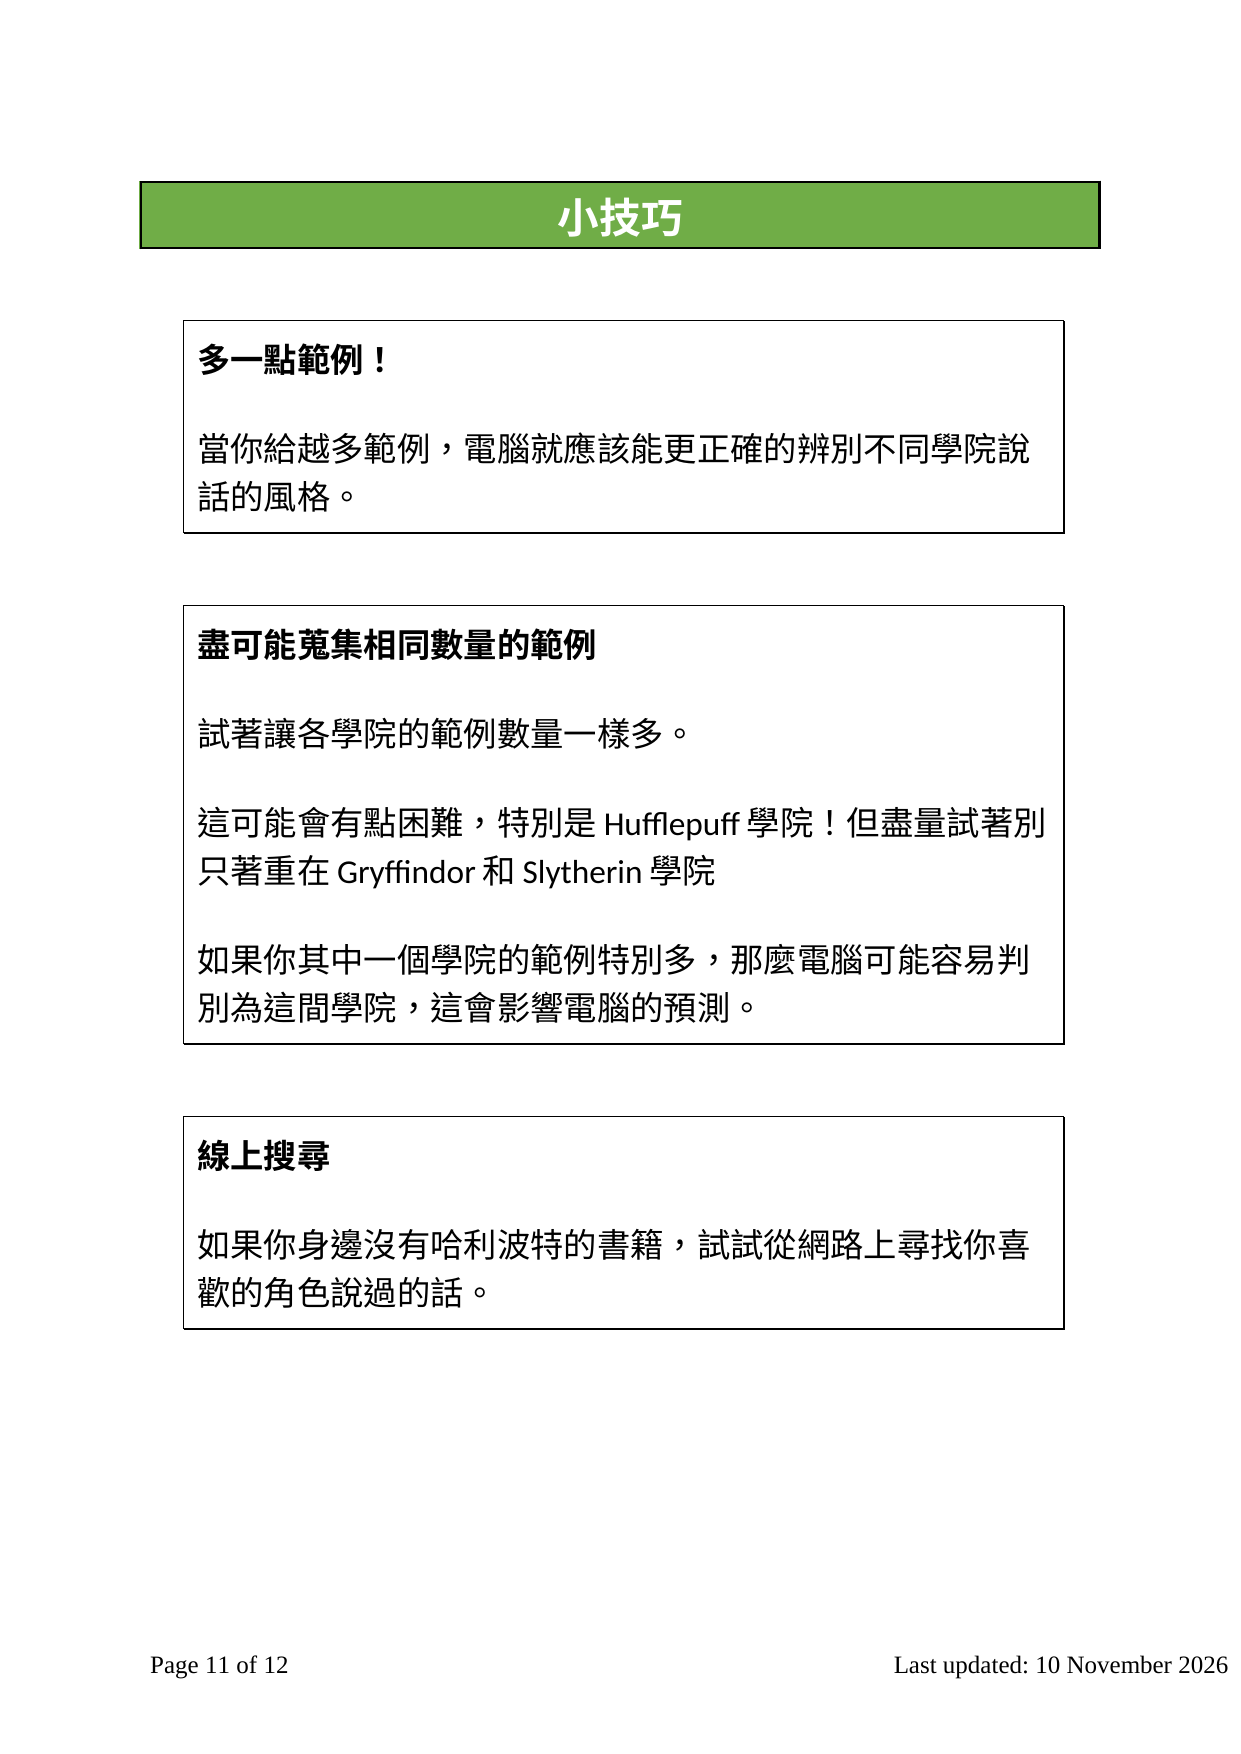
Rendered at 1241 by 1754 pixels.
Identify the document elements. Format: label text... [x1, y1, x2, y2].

text 當你給越多範例，電腦就應該能更正確的辨別不同學院說話的風格。 [184, 409, 1063, 532]
text 如果你身邊沒有哈利波特的書籍，試試從網路上尋找你喜歡的角色說過的話。 [184, 1205, 1063, 1328]
text 試著讓各學院的範例數量一樣多。 [184, 694, 1063, 756]
text 如果你其中一個學院的範例特別多，那麼電腦可能容易判別為這間學院，這會影響電腦的預測。 [184, 920, 1063, 1043]
text 線上搜尋 [184, 1117, 1063, 1178]
text 多一點範例！ [184, 321, 1063, 382]
text 盡可能蒐集相同數量的 [184, 606, 1063, 667]
text 這可能會有點困難，特別是Hufflepuff學院！但盡量試著別只著重在Gryffindor和Slytherin學院 [184, 783, 1063, 893]
text 小技巧 [142, 183, 1098, 247]
